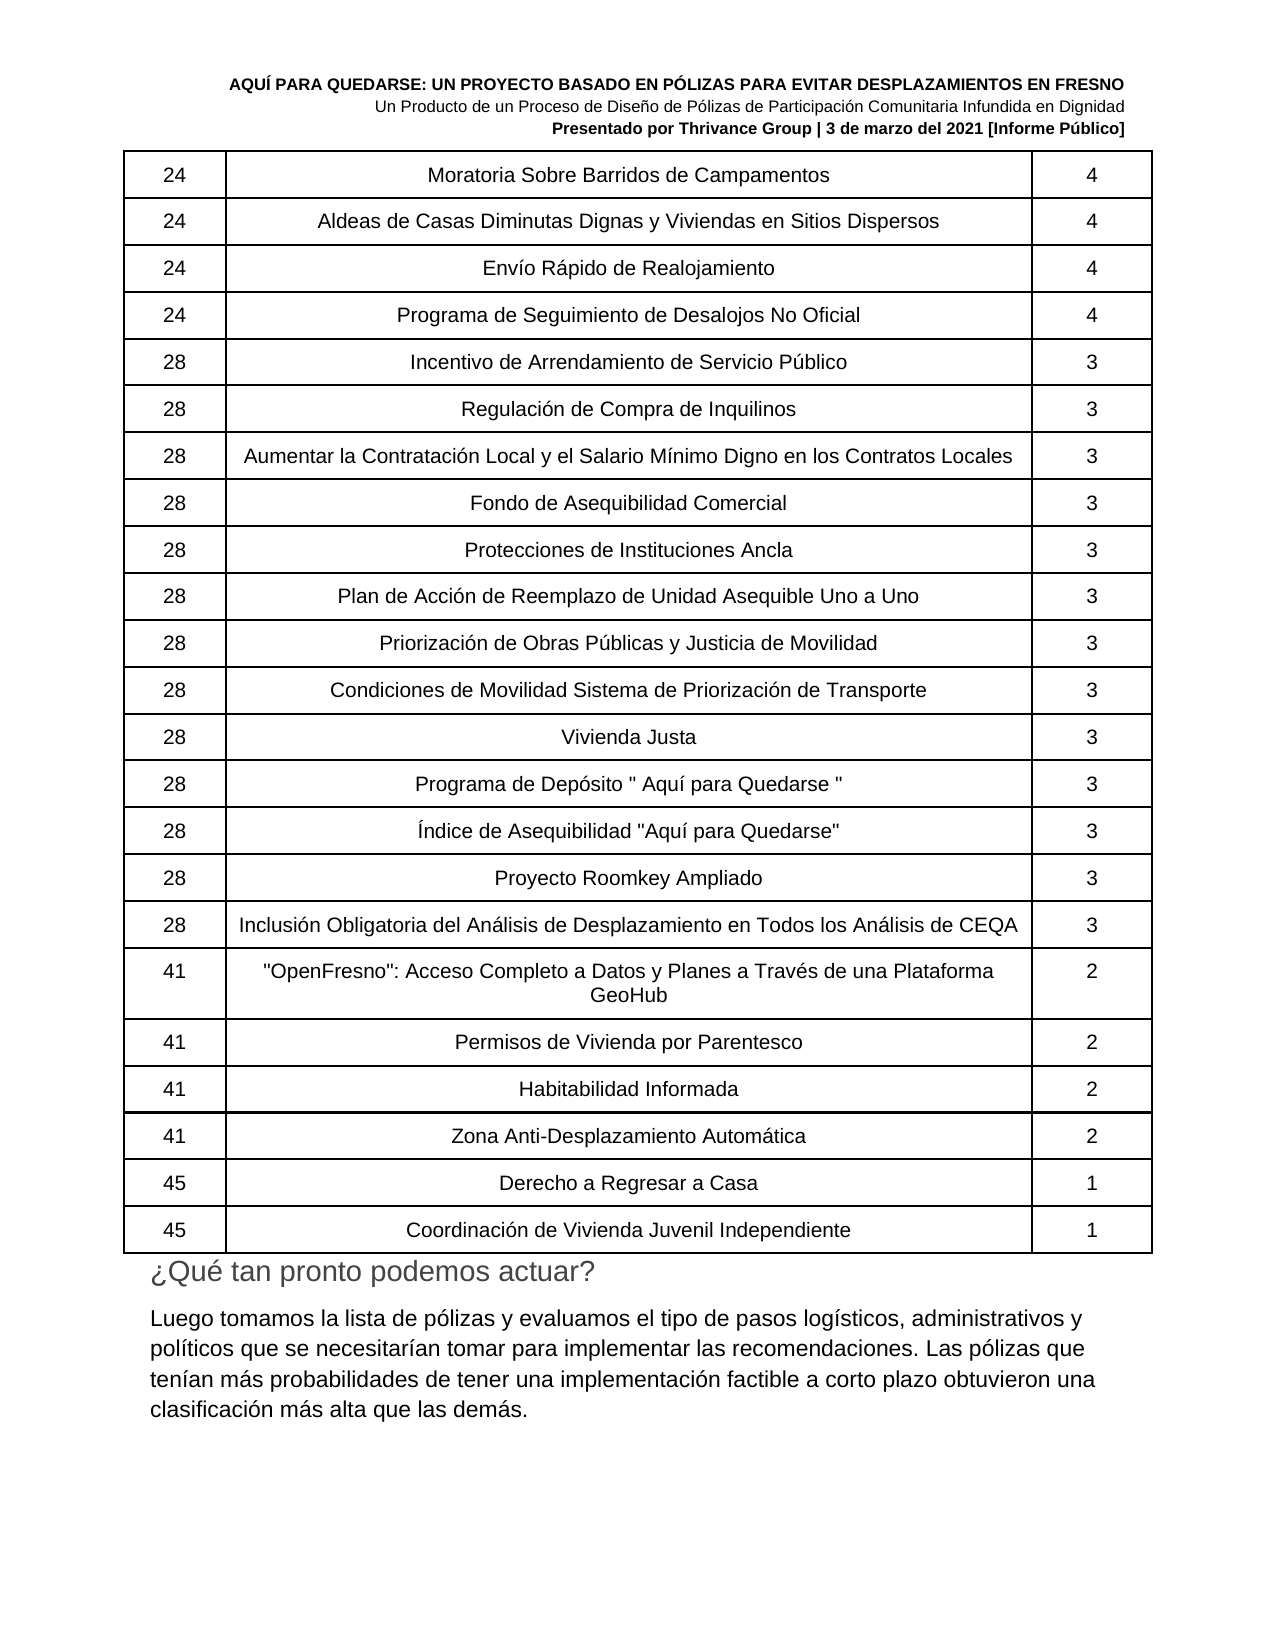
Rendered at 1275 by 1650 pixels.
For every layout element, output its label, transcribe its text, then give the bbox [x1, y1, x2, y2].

table_cell Plan de Acción de Reemplazo de Unidad Asequible Uno a Uno [227, 574, 1031, 619]
table_cell Coordinación de Vivienda Juvenil Independiente [227, 1207, 1031, 1252]
table_cell 28 [125, 855, 225, 900]
table_cell Zona Anti-Desplazamiento Automática [227, 1114, 1031, 1158]
table_cell Incentivo de Arrendamiento de Servicio Público [227, 340, 1031, 384]
table_cell Derecho a Regresar a Casa [227, 1160, 1031, 1205]
table_cell "OpenFresno": Acceso Completo a Datos y Planes a Través de una Plataforma GeoHub [227, 949, 1031, 1018]
table_cell 28 [125, 715, 225, 759]
table_cell 24 [125, 152, 225, 197]
table_cell 41 [125, 1020, 225, 1064]
table_cell Aldeas de Casas Diminutas Dignas y Viviendas en Sitios Dispersos [227, 199, 1031, 244]
table_cell 28 [125, 761, 225, 806]
table_cell Permisos de Vivienda por Parentesco [227, 1020, 1031, 1064]
table_cell 3 [1033, 480, 1151, 525]
table_cell 3 [1033, 574, 1151, 619]
table_cell 24 [125, 246, 225, 291]
table_cell 3 [1033, 668, 1151, 712]
table_cell 1 [1033, 1160, 1151, 1205]
table_cell 28 [125, 527, 225, 572]
table_cell 2 [1033, 1067, 1151, 1111]
table_cell 3 [1033, 855, 1151, 900]
table_cell 1 [1033, 1207, 1151, 1252]
table_cell Proyecto Roomkey Ampliado [227, 855, 1031, 900]
table_cell 28 [125, 902, 225, 947]
table_cell Programa de Depósito " Aquí para Quedarse " [227, 761, 1031, 806]
table_cell 28 [125, 621, 225, 666]
table_cell 2 [1033, 1114, 1151, 1158]
table_cell Moratoria Sobre Barridos de Campamentos [227, 152, 1031, 197]
table_cell Regulación de Compra de Inquilinos [227, 386, 1031, 431]
table_cell 3 [1033, 386, 1151, 431]
table_cell 2 [1033, 949, 1151, 1018]
table_cell Habitabilidad Informada [227, 1067, 1031, 1111]
table_cell 45 [125, 1207, 225, 1252]
table_cell Priorización de Obras Públicas y Justicia de Movilidad [227, 621, 1031, 666]
table_cell 28 [125, 574, 225, 619]
table_cell Fondo de Asequibilidad Comercial [227, 480, 1031, 525]
table_cell 41 [125, 1067, 225, 1111]
table_cell 3 [1033, 761, 1151, 806]
table_cell 28 [125, 340, 225, 384]
table_cell Envío Rápido de Realojamiento [227, 246, 1031, 291]
table_cell 4 [1033, 293, 1151, 337]
table_cell 2 [1033, 1020, 1151, 1064]
table_cell 3 [1033, 527, 1151, 572]
table_cell 45 [125, 1160, 225, 1205]
table_cell Inclusión Obligatoria del Análisis de Desplazamiento en Todos los Análisis de CEQA [227, 902, 1031, 947]
table_cell 3 [1033, 621, 1151, 666]
table_cell Vivienda Justa [227, 715, 1031, 759]
table_cell 3 [1033, 340, 1151, 384]
table_cell Aumentar la Contratación Local y el Salario Mínimo Digno en los Contratos Locales [227, 433, 1031, 478]
table_cell 3 [1033, 433, 1151, 478]
table_cell 24 [125, 293, 225, 337]
table_cell 28 [125, 433, 225, 478]
table_cell 41 [125, 949, 225, 1018]
table_cell Condiciones de Movilidad Sistema de Priorización de Transporte [227, 668, 1031, 712]
table_cell 28 [125, 480, 225, 525]
table_cell 41 [125, 1114, 225, 1158]
table_cell 28 [125, 386, 225, 431]
table_cell Programa de Seguimiento de Desalojos No Oficial [227, 293, 1031, 337]
table_cell 3 [1033, 715, 1151, 759]
table_cell 4 [1033, 246, 1151, 291]
text Luego tomamos la lista de pólizas y evaluamos el tipo de pasos logísticos, administrativos y políticos que se necesitarían tomar para implementar las recomendaciones. Las pólizas que tenían más probabilidades de tener una implementación factible a corto plazo obtuvieron una clasificación más alta que las demás. [150, 1305, 1125, 1422]
table_cell 24 [125, 199, 225, 244]
table_cell Índice de Asequibilidad "Aquí para Quedarse" [227, 808, 1031, 853]
table_cell Protecciones de Instituciones Ancla [227, 527, 1031, 572]
table_cell 4 [1033, 152, 1151, 197]
table_cell 28 [125, 668, 225, 712]
table_cell 28 [125, 808, 225, 853]
table_cell 4 [1033, 199, 1151, 244]
text ¿Qué tan pronto podemos actuar? [150, 1254, 1125, 1288]
table_cell 3 [1033, 902, 1151, 947]
table_cell 3 [1033, 808, 1151, 853]
